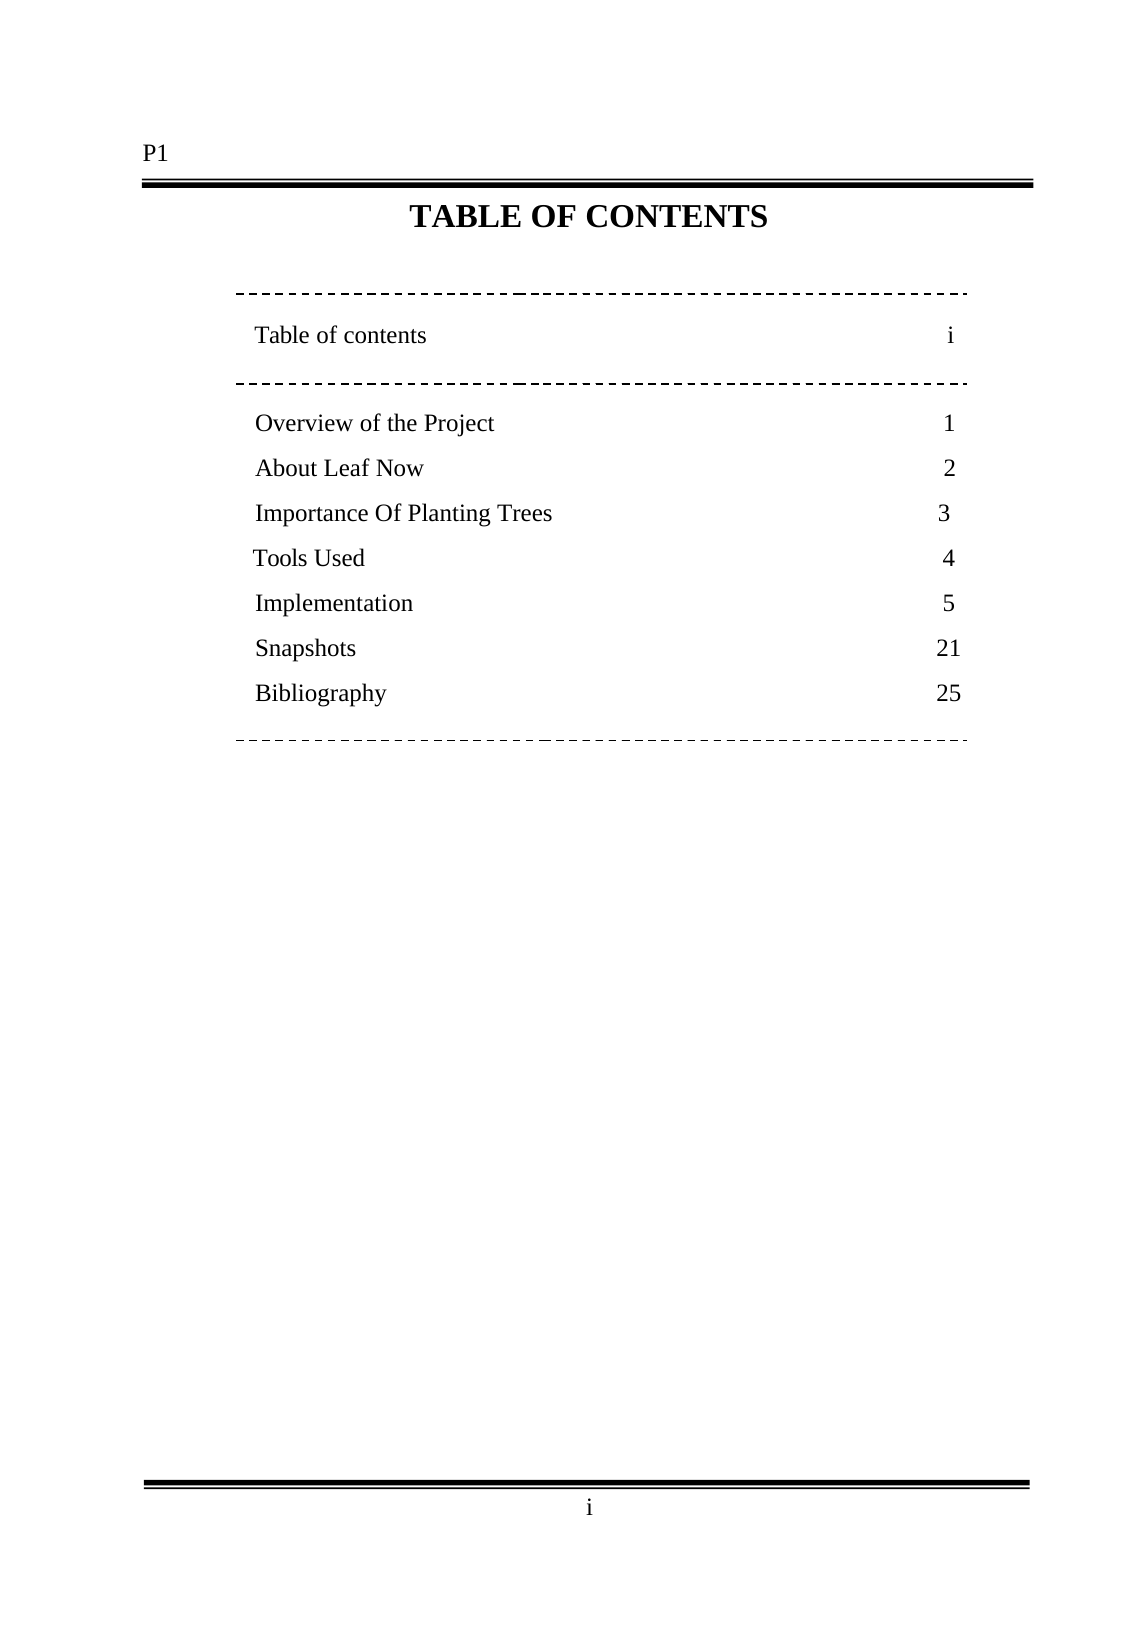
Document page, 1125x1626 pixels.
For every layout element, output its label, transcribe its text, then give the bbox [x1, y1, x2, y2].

text TABLE OF CONTENTS [158, 196, 1019, 235]
text Table of contents i [254, 320, 1085, 349]
